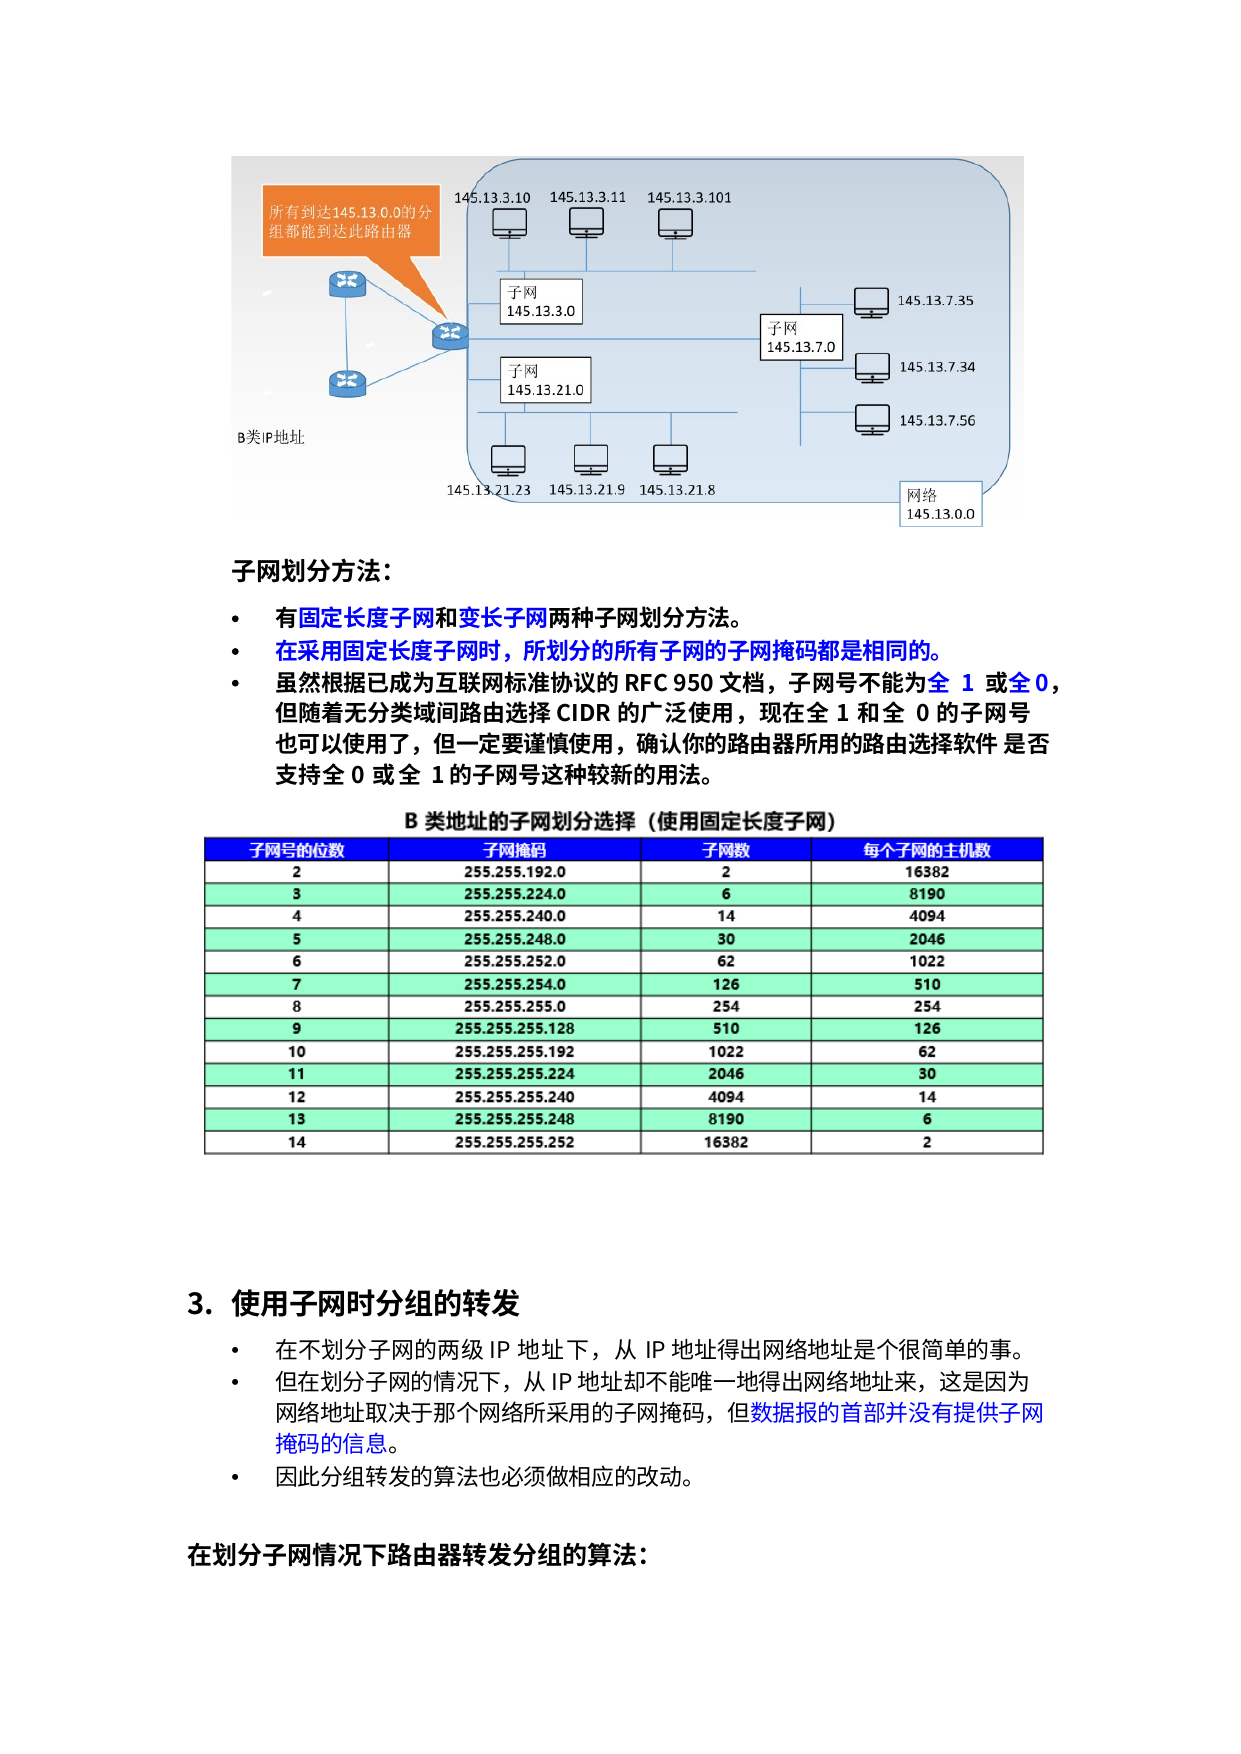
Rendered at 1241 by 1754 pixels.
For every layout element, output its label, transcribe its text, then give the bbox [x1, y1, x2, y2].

list 虽然根据已成为互联网标准协议的 RFC 950 文档，子网号不能为全 1 或全0，但随着无分类域间路由选择 CIDR 的广泛使用，现在全 1 和全 0 的子网号也可以使用了，但一定要谨慎使用，确认你的路由器所用的路由选择软件 是否支持全 0 或全 1 的子网号这种较新的用法。 [231, 667, 1053, 790]
text 子网划分方法： [231, 551, 1240, 587]
text 在划分子网情况下路由器转发分组的算法： [187, 1536, 1240, 1572]
list 因此分组转发的算法也必须做相应的改动。 [231, 1459, 1240, 1492]
picture [203, 810, 1045, 1155]
picture [231, 156, 1024, 527]
list 使用子网时分组的转发 [187, 1280, 1240, 1323]
list 在采用固定长度子网时，所划分的所有子网的子网掩码都是相同的。 [231, 634, 1240, 666]
list 但在划分子网的情况下，从 IP 地址却不能唯一地得出网络地址来，这是因为网络地址取决于那个网络所采用的子网掩码，但数据报的首部并没有提供子网掩码的信息。 [231, 1366, 1050, 1459]
list 在不划分子网的两级 IP 地址下，从 IP 地址得出网络地址是个很简单的事。 [231, 1332, 1240, 1366]
list 有固定长度子网和变长子网两种子网划分方法。 [231, 600, 1240, 634]
